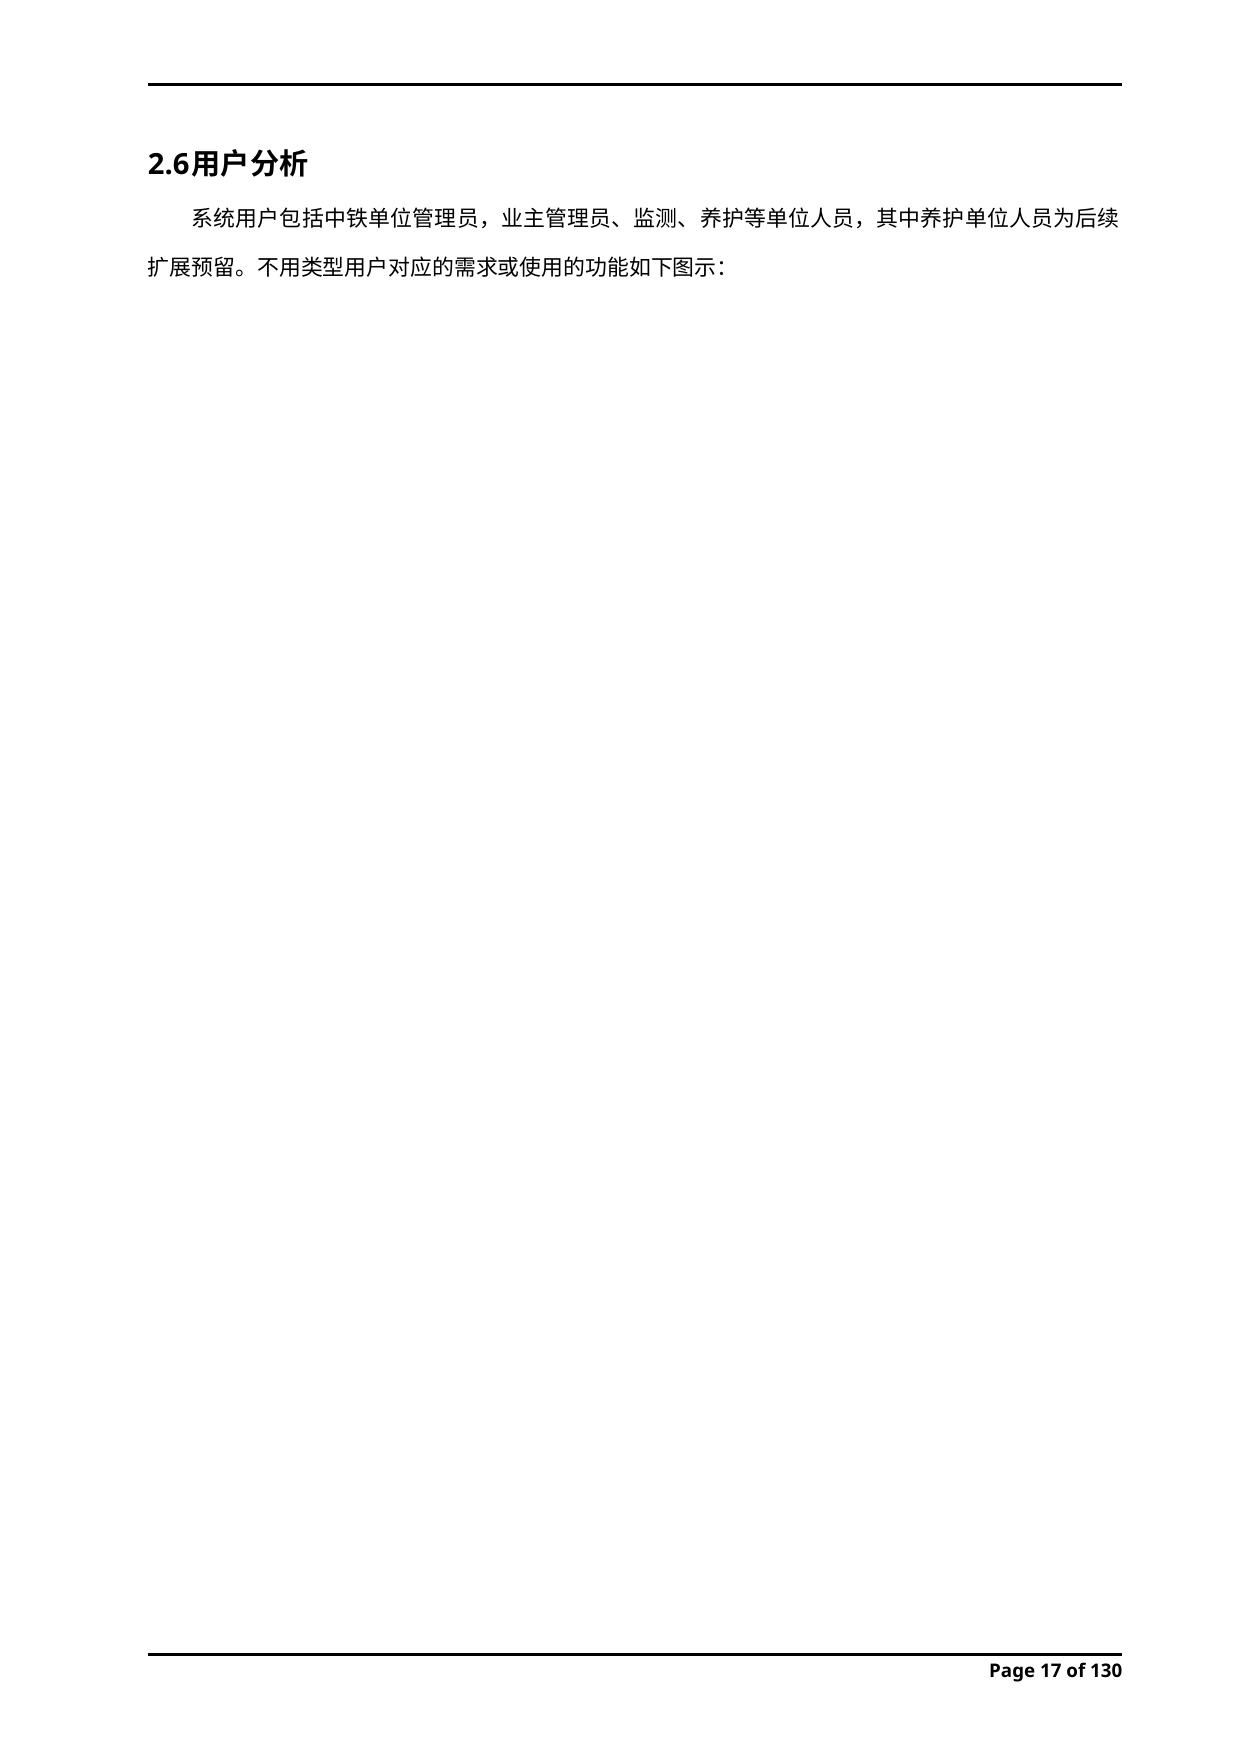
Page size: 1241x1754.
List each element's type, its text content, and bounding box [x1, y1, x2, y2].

text 系统用户包括中铁单位管理员，业主管理员、监测、养护等单位人员，其中养护单位人员为后续扩展预留。不用类型用户对应的需求或使用的功能如下图示： [148, 201, 1122, 282]
subtitle 用户分析 [148, 129, 1122, 194]
